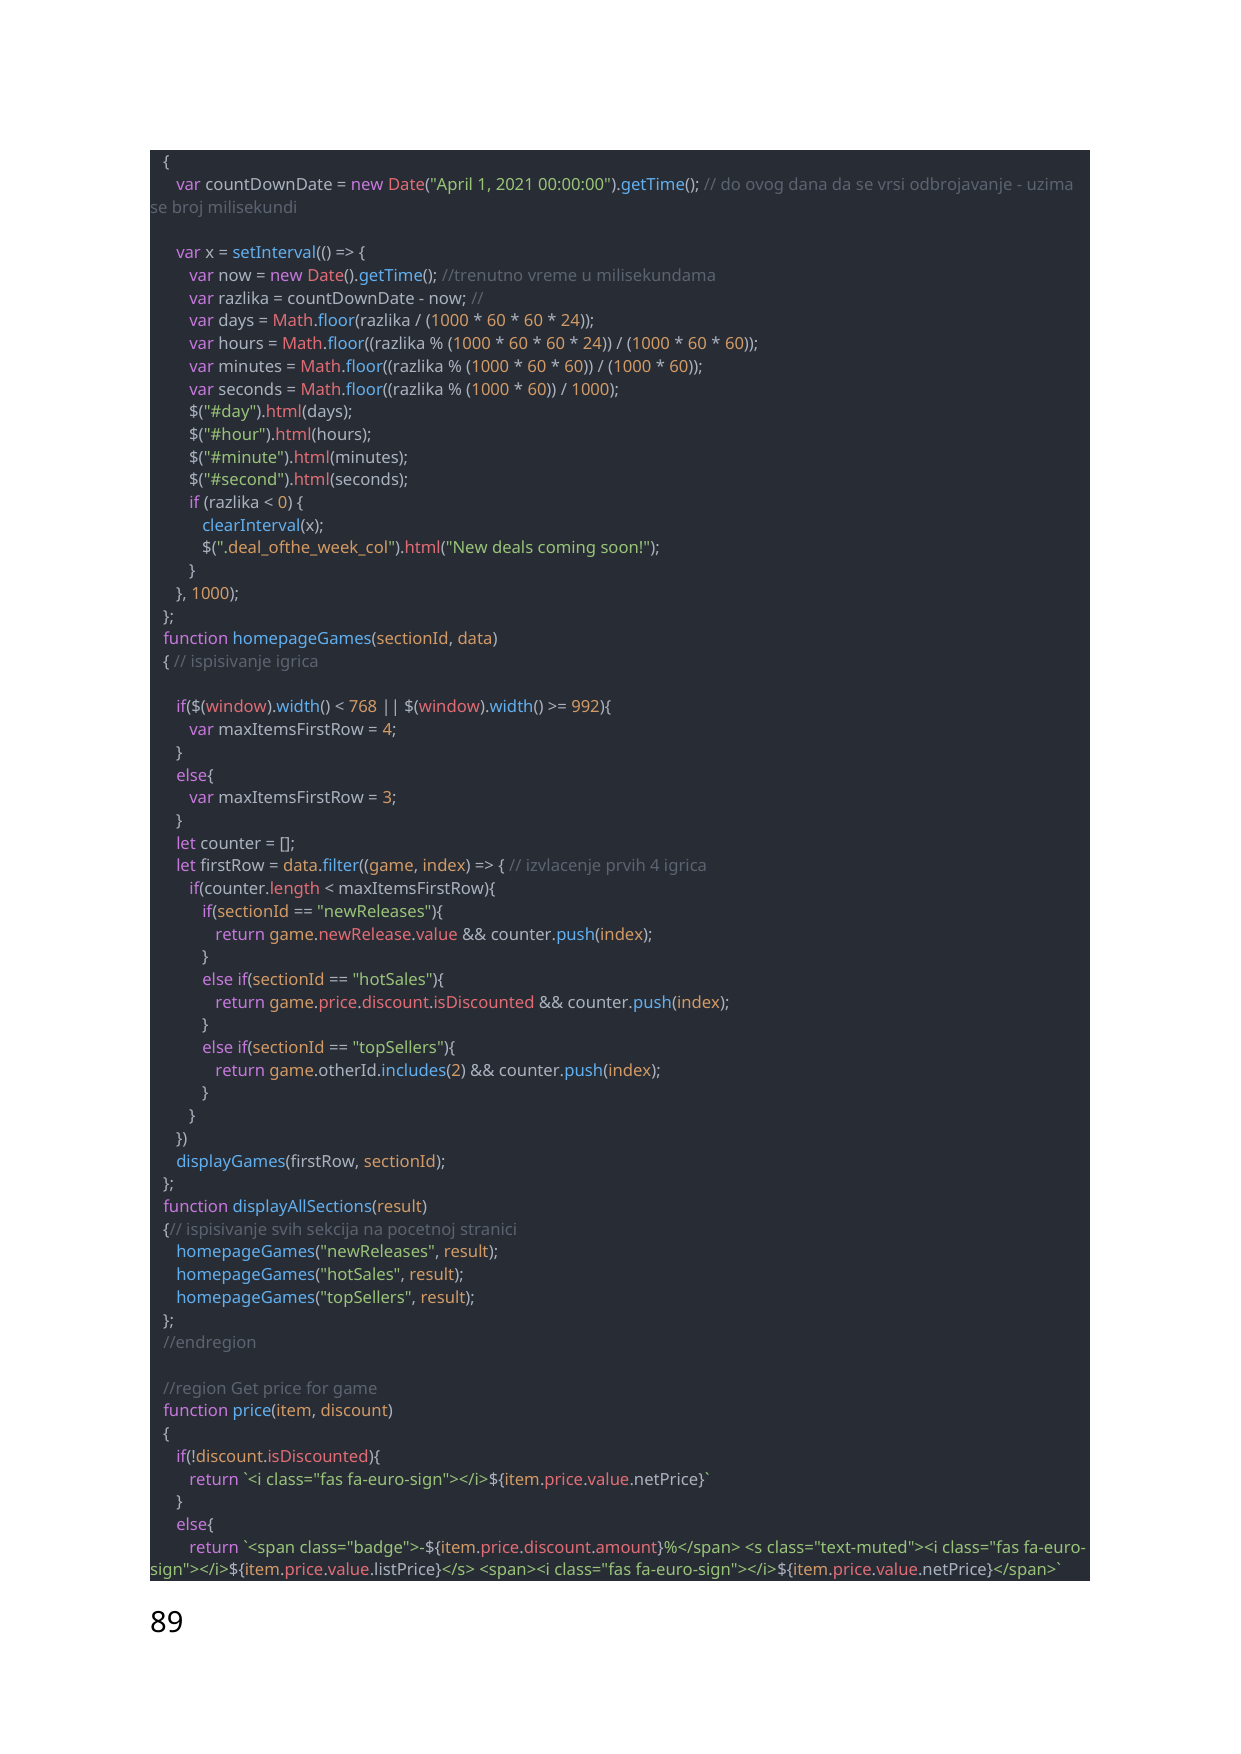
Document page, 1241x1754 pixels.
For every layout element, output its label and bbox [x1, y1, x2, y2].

text [150, 150, 1090, 1581]
